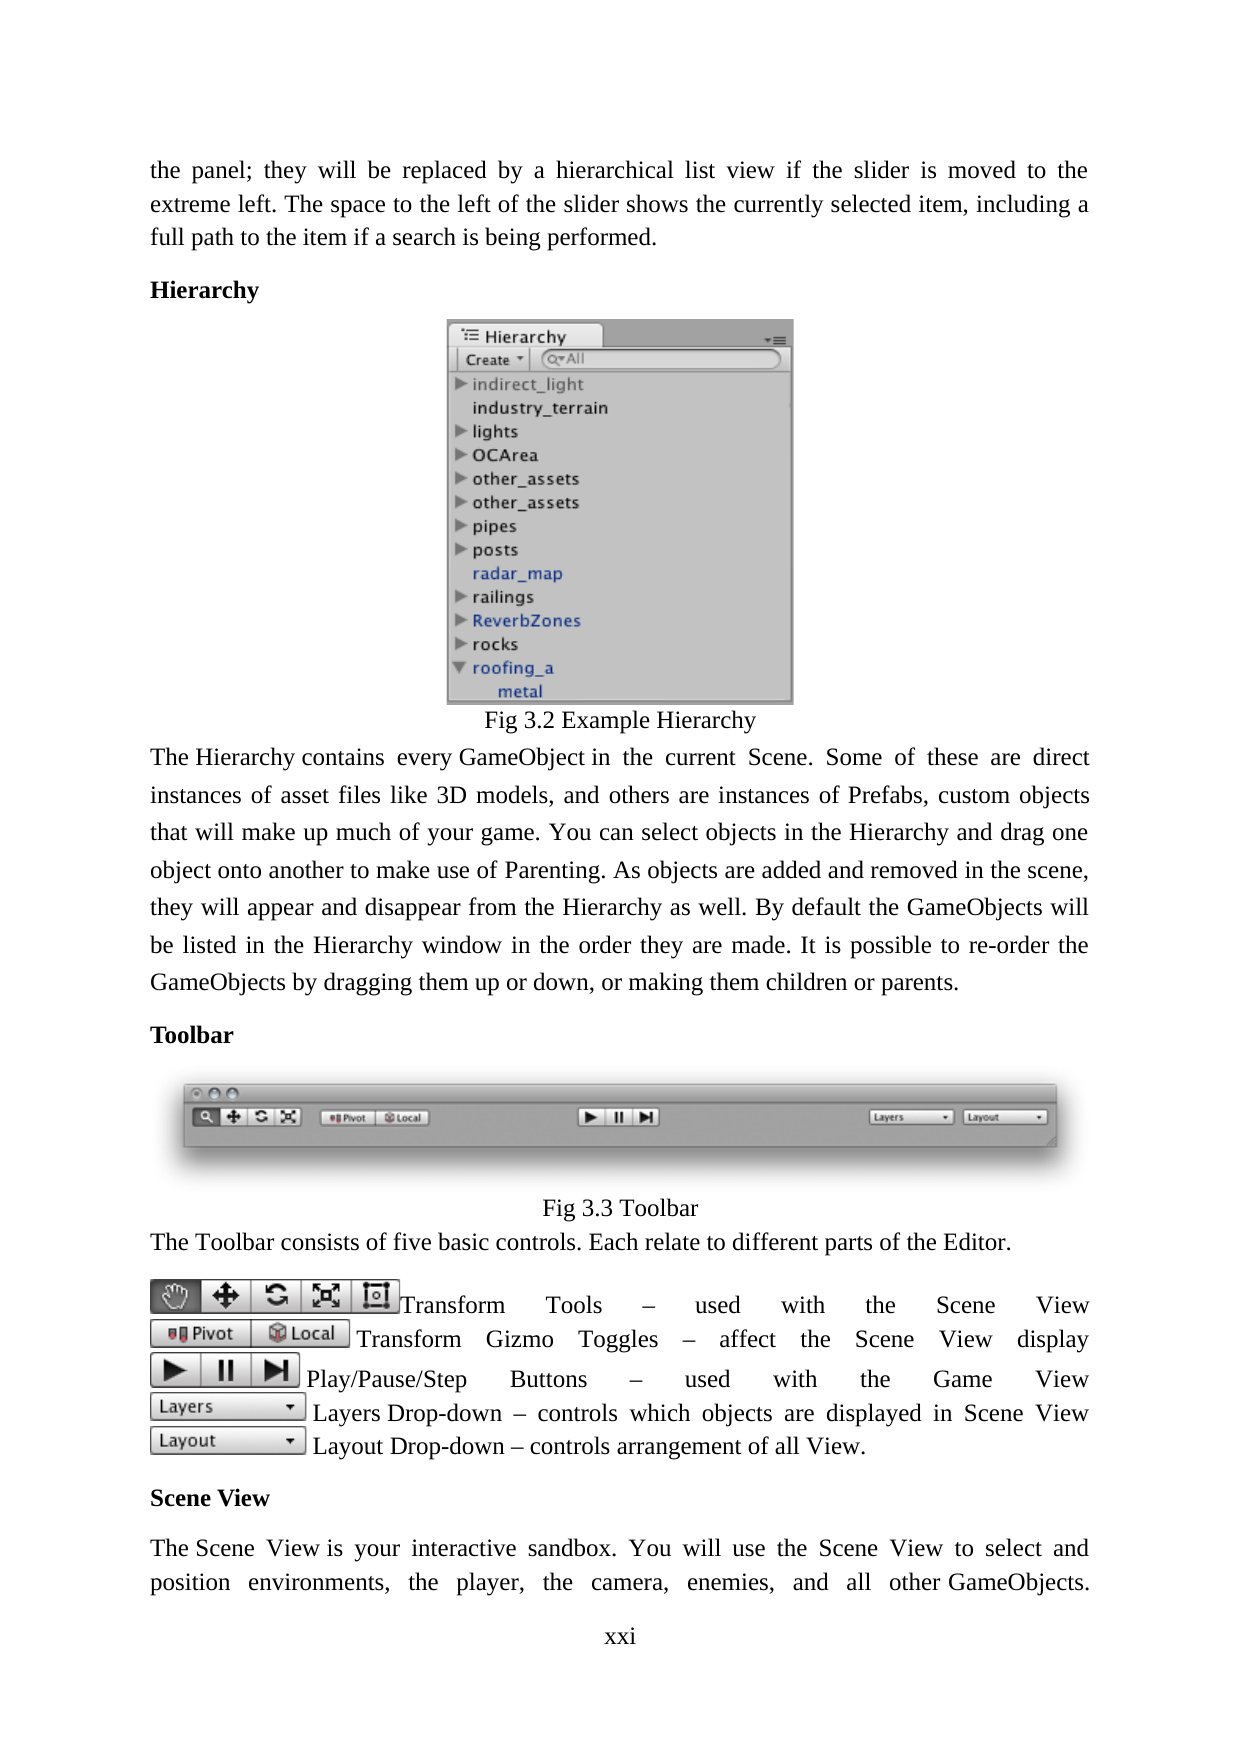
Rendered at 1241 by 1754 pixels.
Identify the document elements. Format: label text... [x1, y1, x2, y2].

subtitle Hierarchy [150, 275, 1090, 303]
subtitle Scene View [150, 1483, 1090, 1512]
text The Toolbar consists of five basic controls. Each relate to different parts of the Editor. [150, 1222, 1090, 1256]
text Fig 3.2 Example Hierarchy [150, 705, 1090, 734]
picture [150, 1064, 1091, 1194]
picture [150, 1426, 307, 1455]
text Fig 3.3 Toolbar [150, 1194, 1090, 1222]
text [150, 1528, 1090, 1595]
text The Hierarchy contains every GameObject in the current Scene. Some of these are direct instances of asset files like 3D models, and others are instances of Prefabs, custom objects that will make up much of your game. You can select objects in the Hierarchy and drag one object onto another to make use of Parenting. As objects are added and removed in the scene, they will appear and disappear from the Hierarchy as well. By default the GameObjects will be listed in the Hierarchy window in the order they are made. It is possible to re-order the GameObjects by dragging them up or down, or making them children or parents. [150, 734, 1090, 996]
subtitle Toolbar [150, 1020, 1090, 1048]
picture [150, 1352, 300, 1388]
picture [150, 1319, 350, 1348]
text Transform Tools – used with the Scene View Transform Gizmo Toggles – affect the Scene View display Play/Pause/Step Buttons – used with the Game View Layers Drop-down – controls which objects are displayed in Scene View Layout Drop-down – controls arrangement of all View. [150, 1279, 1090, 1460]
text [150, 150, 1090, 251]
picture [150, 1392, 307, 1421]
picture [150, 1279, 400, 1314]
picture [446, 319, 794, 705]
